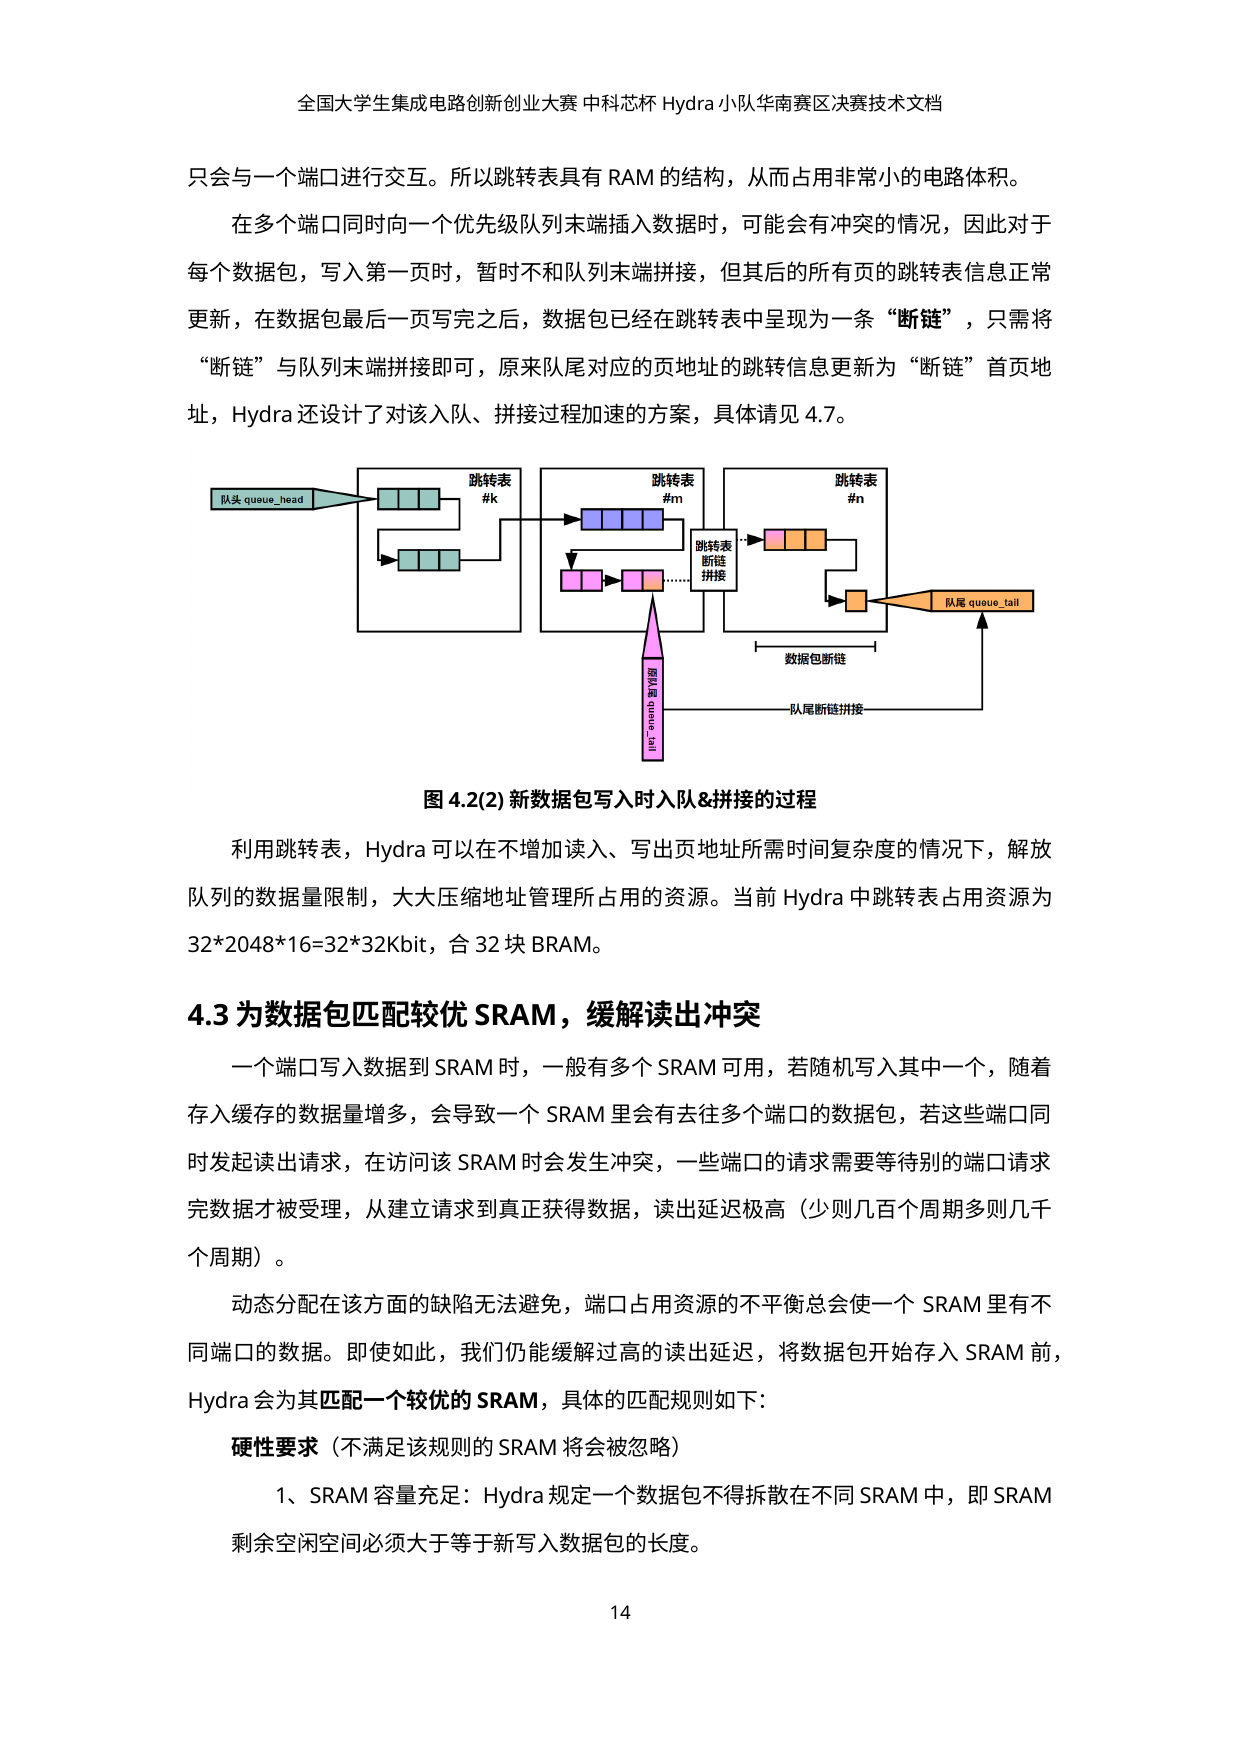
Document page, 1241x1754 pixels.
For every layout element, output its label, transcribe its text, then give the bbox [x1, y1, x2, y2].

text 一个端口写入数据到SRAM时，一般有多个SRAM可用，若随机写入其中一个，随着存入缓存的数据量增多，会导致一个SRAM里会有去往多个端口的数据包，若这些端口同时发起读出请求，在访问该SRAM时会发生冲突，一些端口的请求需要等待别的端口请求完数据才被受理，从建立请求到真正获得数据，读出延迟极高（少则几百个周期多则几千个周期）。 [187, 1050, 1053, 1272]
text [187, 160, 1053, 192]
text 动态分配在该方面的缺陷无法避免，端口占用资源的不平衡总会使一个SRAM里有不同端口的数据。即使如此，我们仍能缓解过高的读出延迟，将数据包开始存入SRAM前，Hydra会为其匹配一个较优的SRAM，具体的匹配规则如下： [187, 1287, 1053, 1414]
subtitle 4.3为数据包匹配较优SRAM，缓解读出冲突 [187, 991, 1053, 1033]
text 利用跳转表，Hydra可以在不增加读入、写出页地址所需时间复杂度的情况下，解放队列的数据量限制，大大压缩地址管理所占用的资源。当前Hydra中跳转表占用资源为32*2048*16=32*32Kbit，合32块BRAM。 [187, 832, 1053, 959]
picture [187, 445, 1053, 796]
text 在多个端口同时向一个优先级队列末端插入数据时，可能会有冲突的情况，因此对于每个数据包，写入第一页时，暂时不和队列末端拼接，但其后的所有页的跳转表信息正常更新，在数据包最后一页写完之后，数据包已经在跳转表中呈现为一条“断链”，只需将“断链”与队列末端拼接即可，原来队尾对应的页地址的跳转信息更新为“断链”首页地址，Hydra还设计了对该入队、拼接过程加速的方案，具体请见4.7。 [187, 207, 1053, 429]
text 1、SRAM容量充足：Hydra规定一个数据包不得拆散在不同SRAM中，即SRAM剩余空闲空间必须大于等于新写入数据包的长度。 [231, 1478, 1053, 1557]
text 硬性要求（不满足该规则的SRAM将会被忽略） [187, 1430, 1053, 1462]
